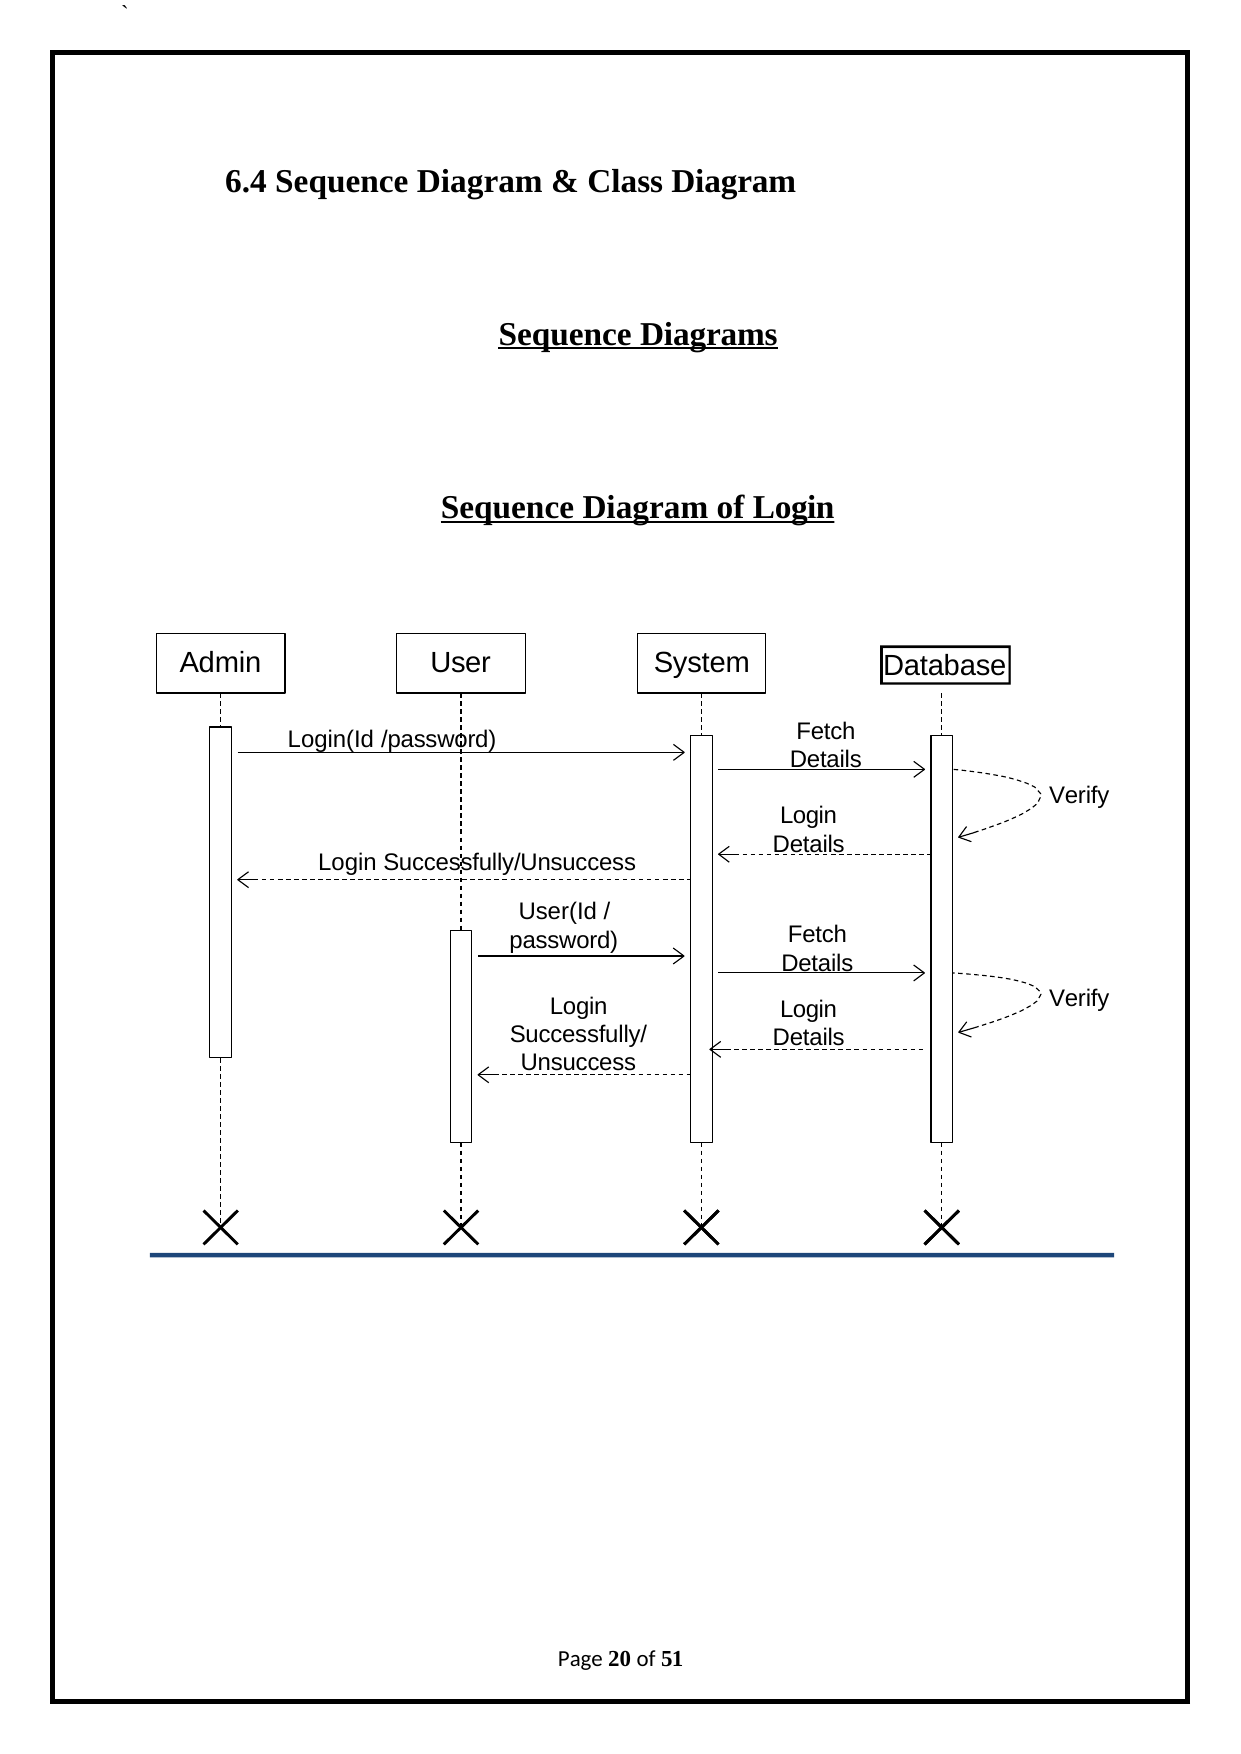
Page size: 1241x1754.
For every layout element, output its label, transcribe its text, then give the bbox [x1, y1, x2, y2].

text Sequence Diagram of Login [137, 487, 1138, 526]
picture [880, 645, 1011, 685]
text Sequence Diagrams [137, 314, 1138, 353]
list Sequence Diagram & Class Diagram [225, 161, 1138, 200]
